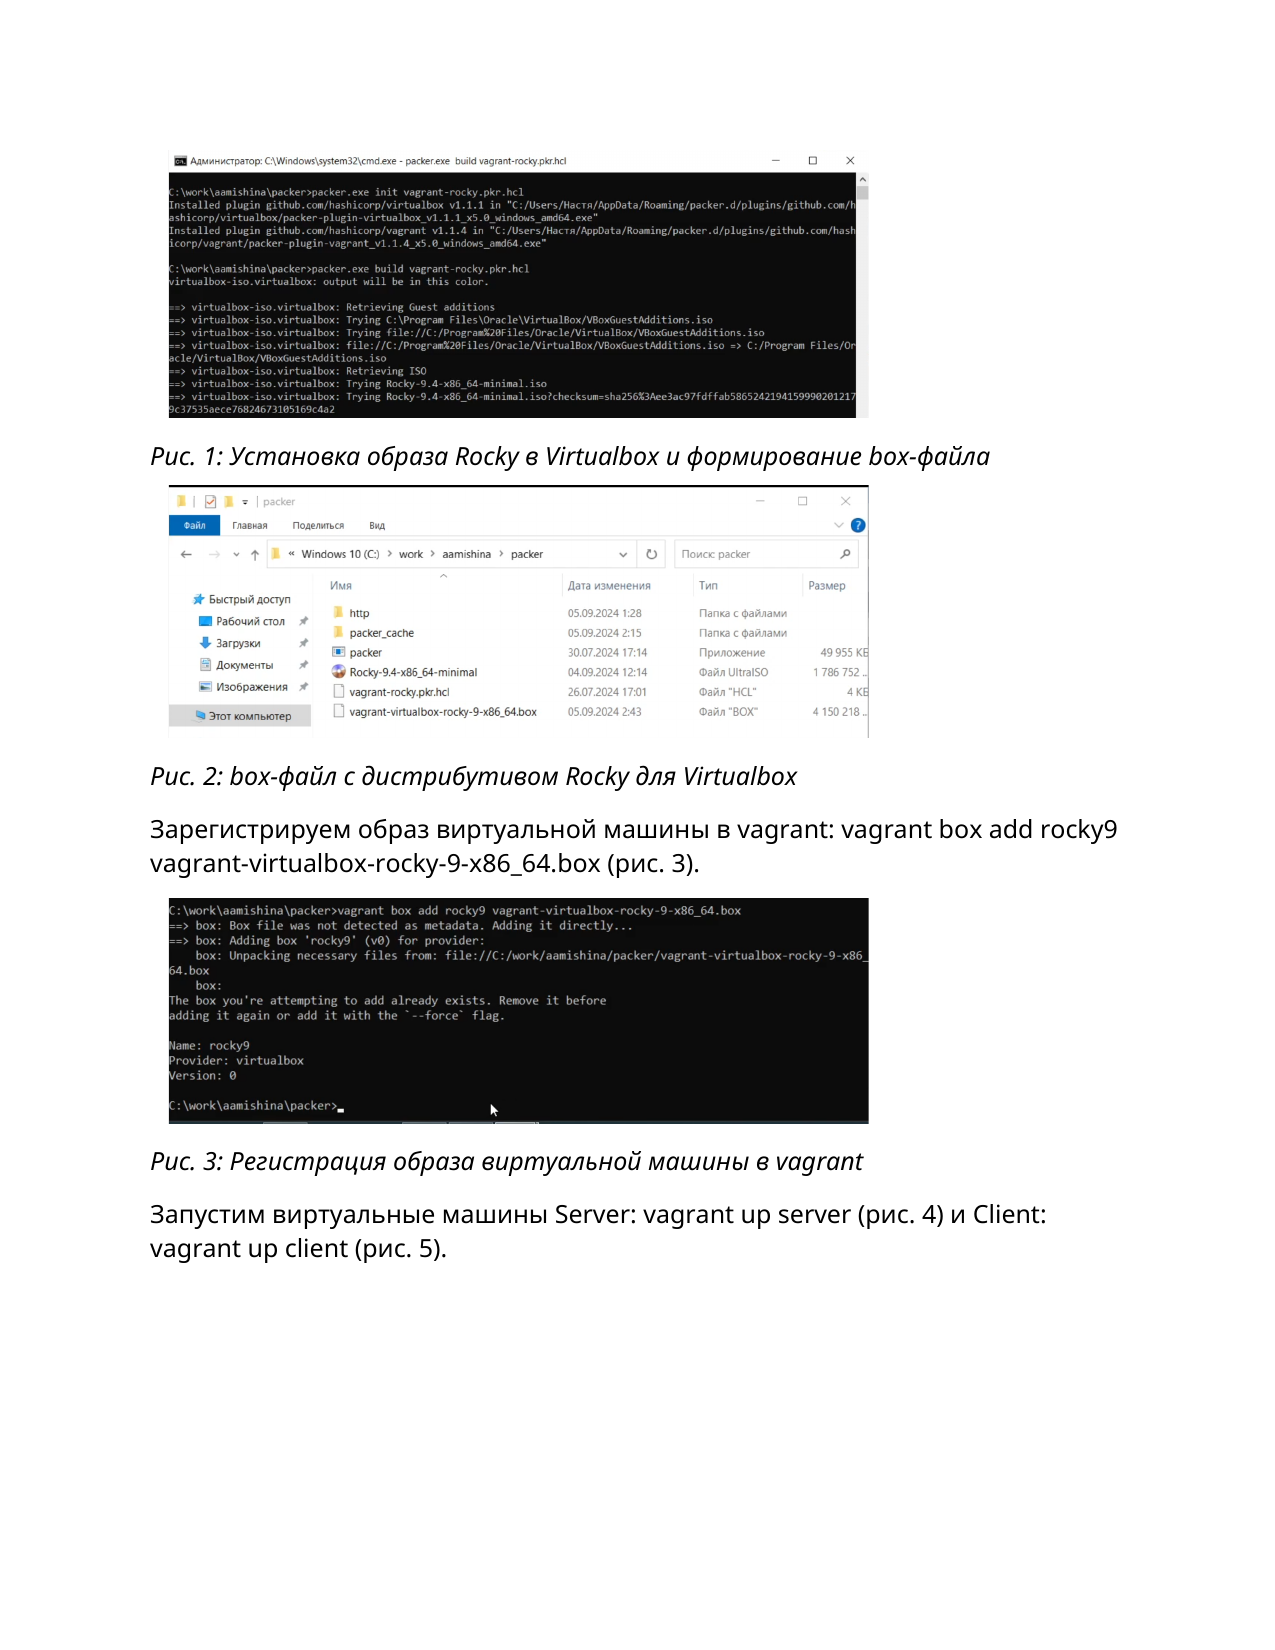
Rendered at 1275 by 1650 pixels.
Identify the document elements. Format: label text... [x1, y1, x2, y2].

picture [168, 485, 869, 738]
text Запустим виртуальные машины Server: vagrant up server (рис. 4) и Client: vagrant up client (рис. 5). [150, 1197, 1125, 1265]
text Зарегистрируем образ виртуальной машины в vagrant: vagrant box add rocky9 vagrant-virtualbox-rocky-9-x86_64.box (рис. 3). [150, 811, 1125, 879]
text Рис. 1: Установка образа Rocky в Virtualbox и формирование box-файла [150, 439, 1125, 473]
picture [168, 898, 869, 1124]
picture [168, 150, 869, 418]
text Рис. 2: box-файл с дистрибутивом Rocky для Virtualbox [150, 758, 1125, 792]
text Рис. 3: Регистрация образа виртуальной машины в vagrant [150, 1144, 1125, 1178]
